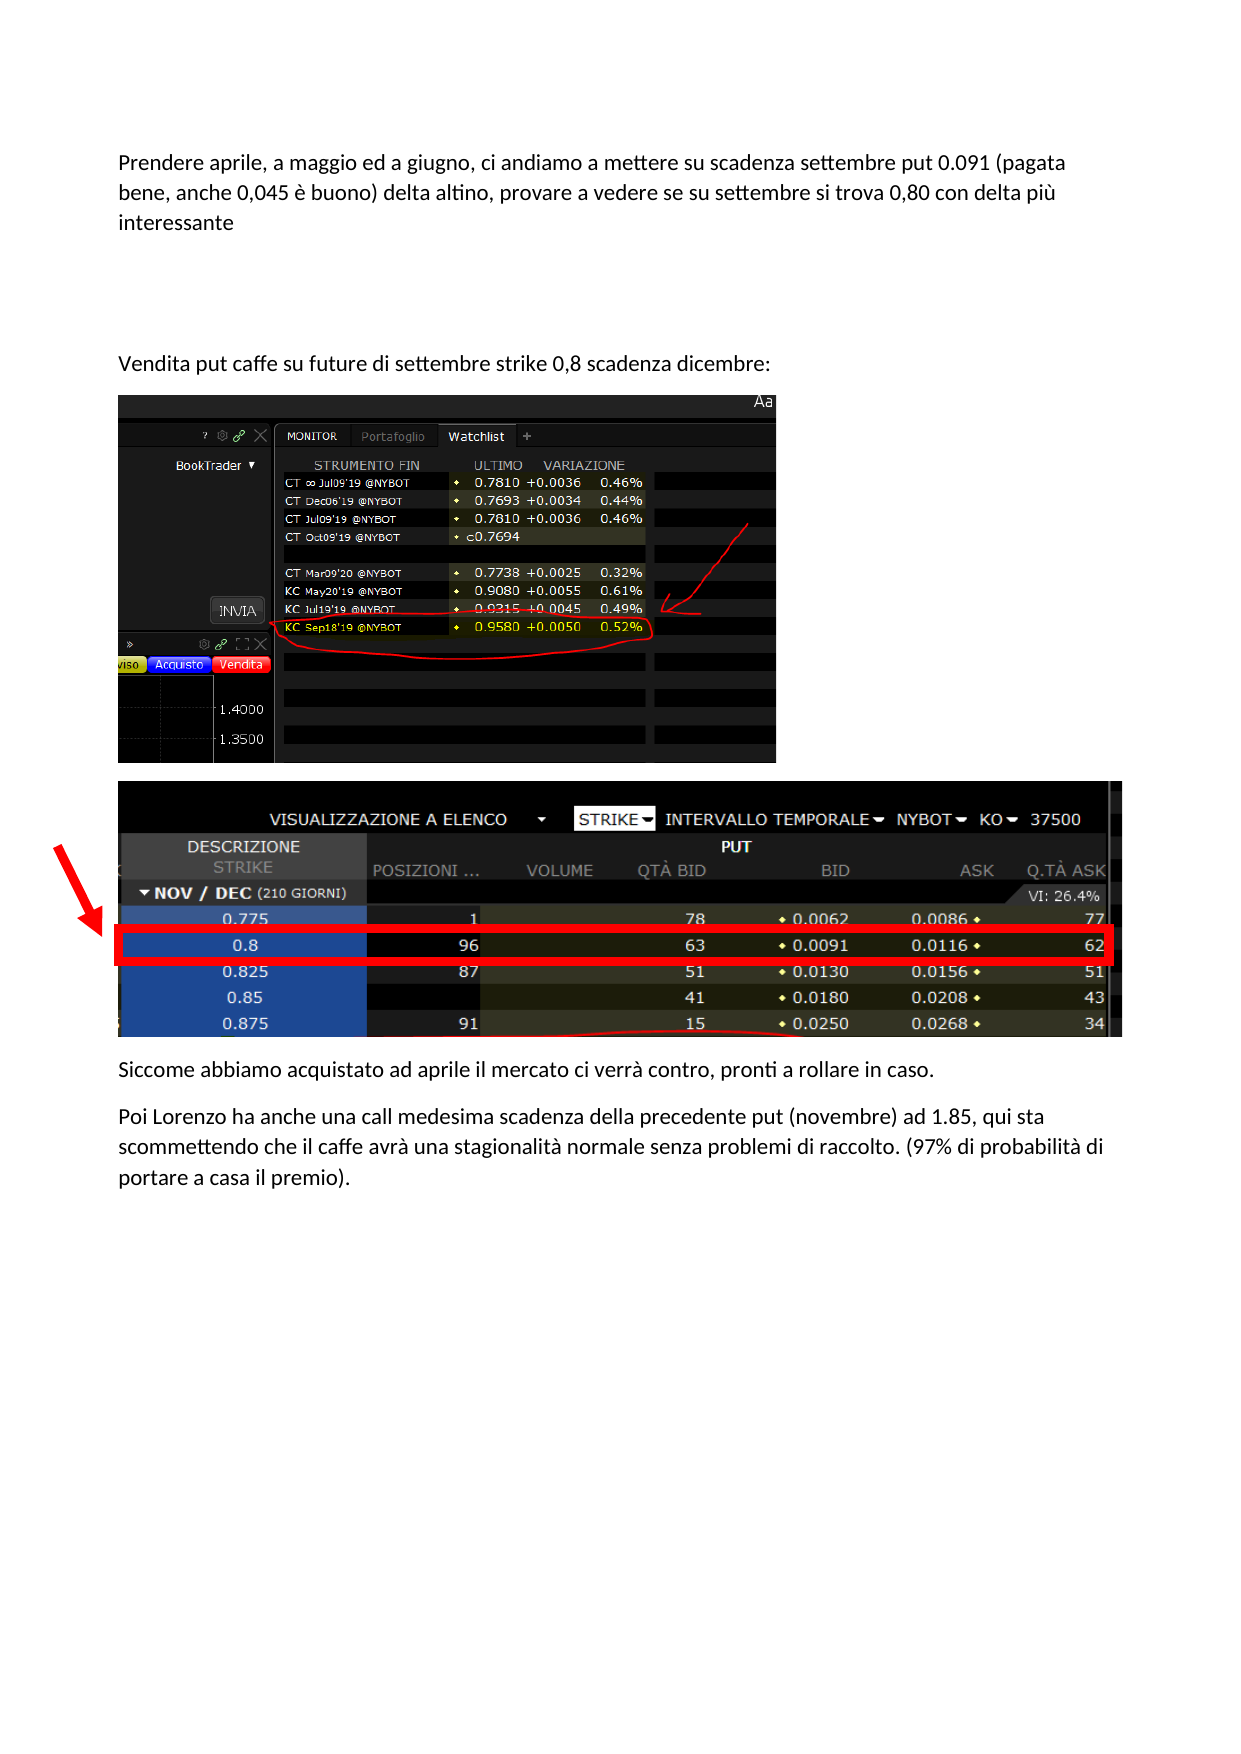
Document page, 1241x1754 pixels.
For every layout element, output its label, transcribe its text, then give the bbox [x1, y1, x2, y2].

text Prendere aprile, a maggio ed a giugno, ci andiamo a mettere su scadenza settembre put 0.091 (pagata bene, anche 0,045 è buono) delta altino, provare a vedere se su settembre si trova 0,80 con delta più interessante [118, 148, 1122, 236]
picture [123, 933, 1104, 957]
picture [118, 781, 1123, 1037]
text Poi Lorenzo ha anche una call medesima scadenza della precedente put (novembre) ad 1.85, qui sta scommettendo che il caffe avrà una stagionalità normale senza problemi di raccolto. (97% di probabilità di portare a casa il premio). [118, 1102, 1122, 1191]
picture [118, 395, 777, 763]
text Siccome abbiamo acquistato ad aprile il mercato ci verrà contro, pronti a rollare in caso. [118, 1055, 1122, 1083]
text Vendita put caffe su future di settembre strike 0,8 scadenza dicembre: [118, 349, 1122, 377]
